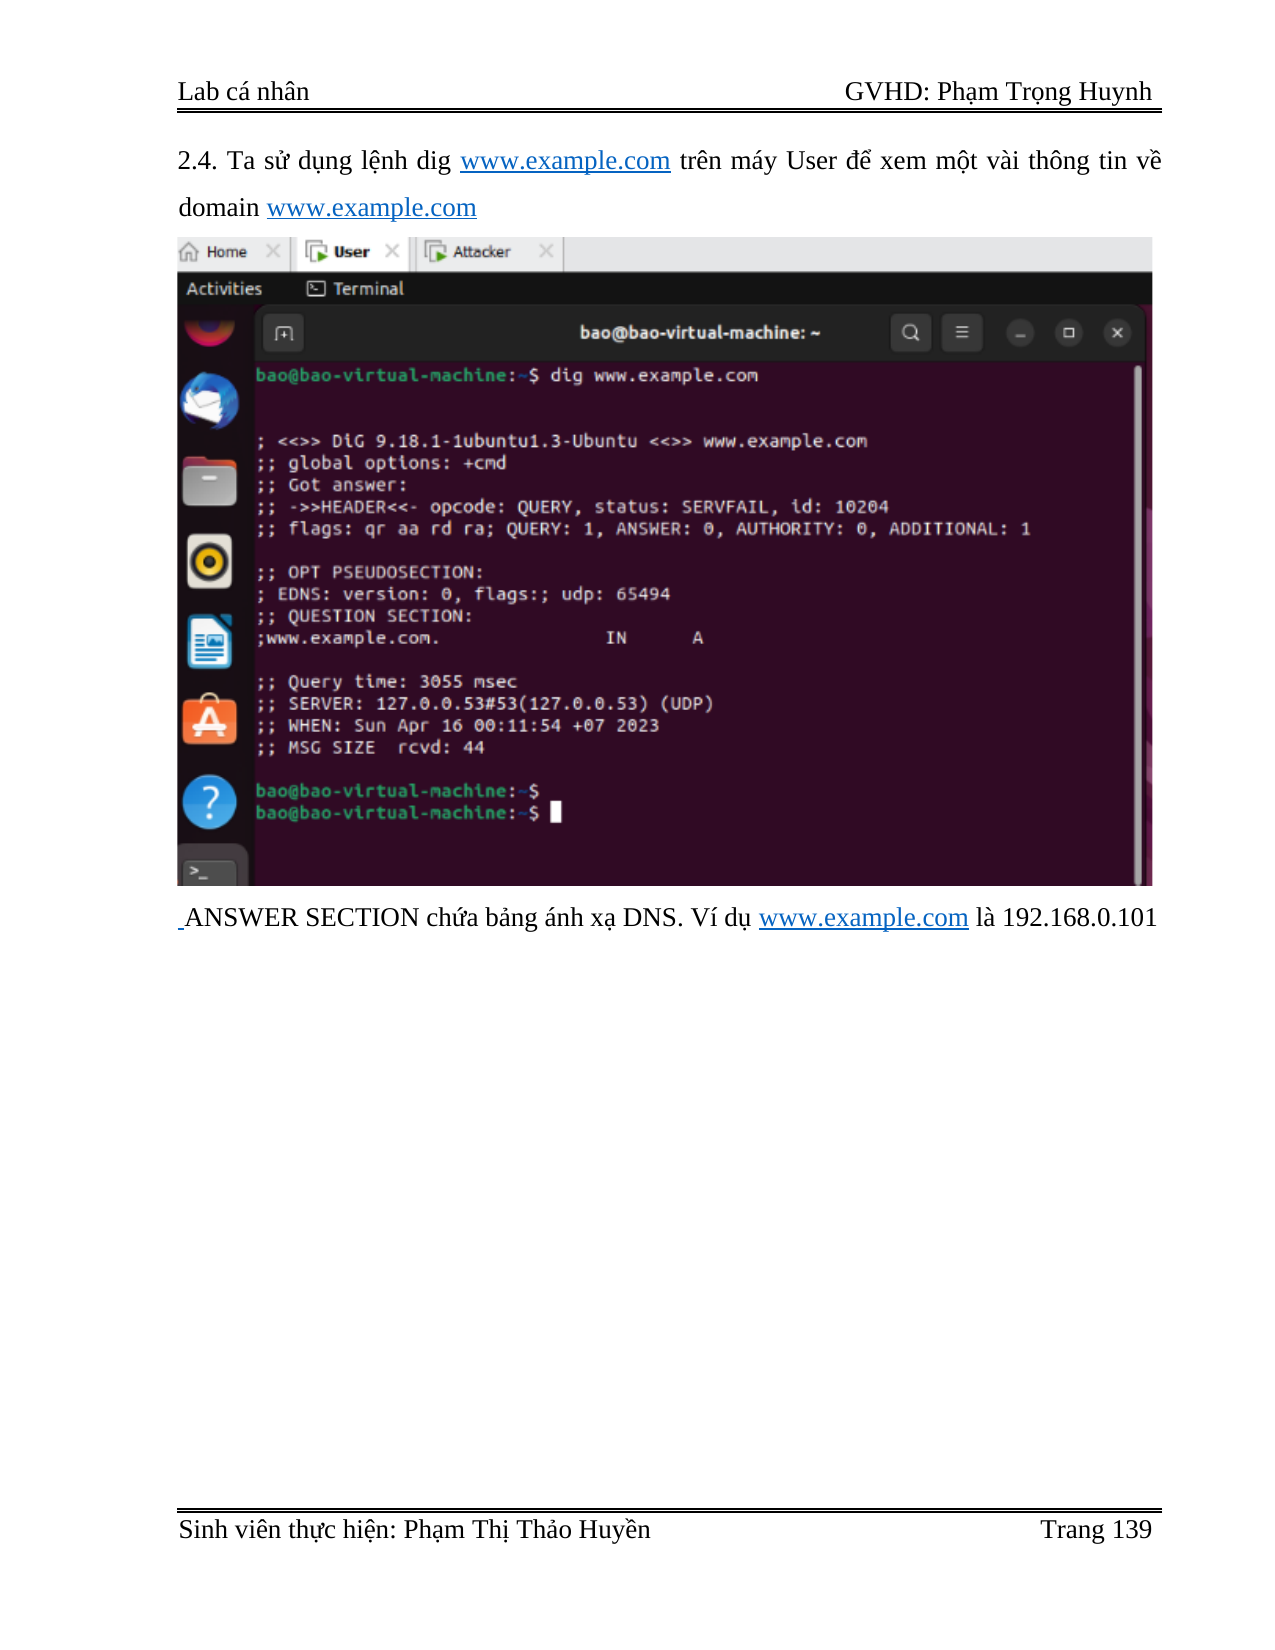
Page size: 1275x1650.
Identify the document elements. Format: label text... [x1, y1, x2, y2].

picture [177, 237, 1153, 886]
text ANSWER SECTION chứa bảng ánh xạ DNS. Ví dụ www.example.com là 192.168.0.101 [177, 901, 1162, 932]
text 2.4. Ta sử dụng lệnh dig www.example.com trên máy User để xem một vài thông tin về domain www.example.com [177, 144, 1162, 222]
